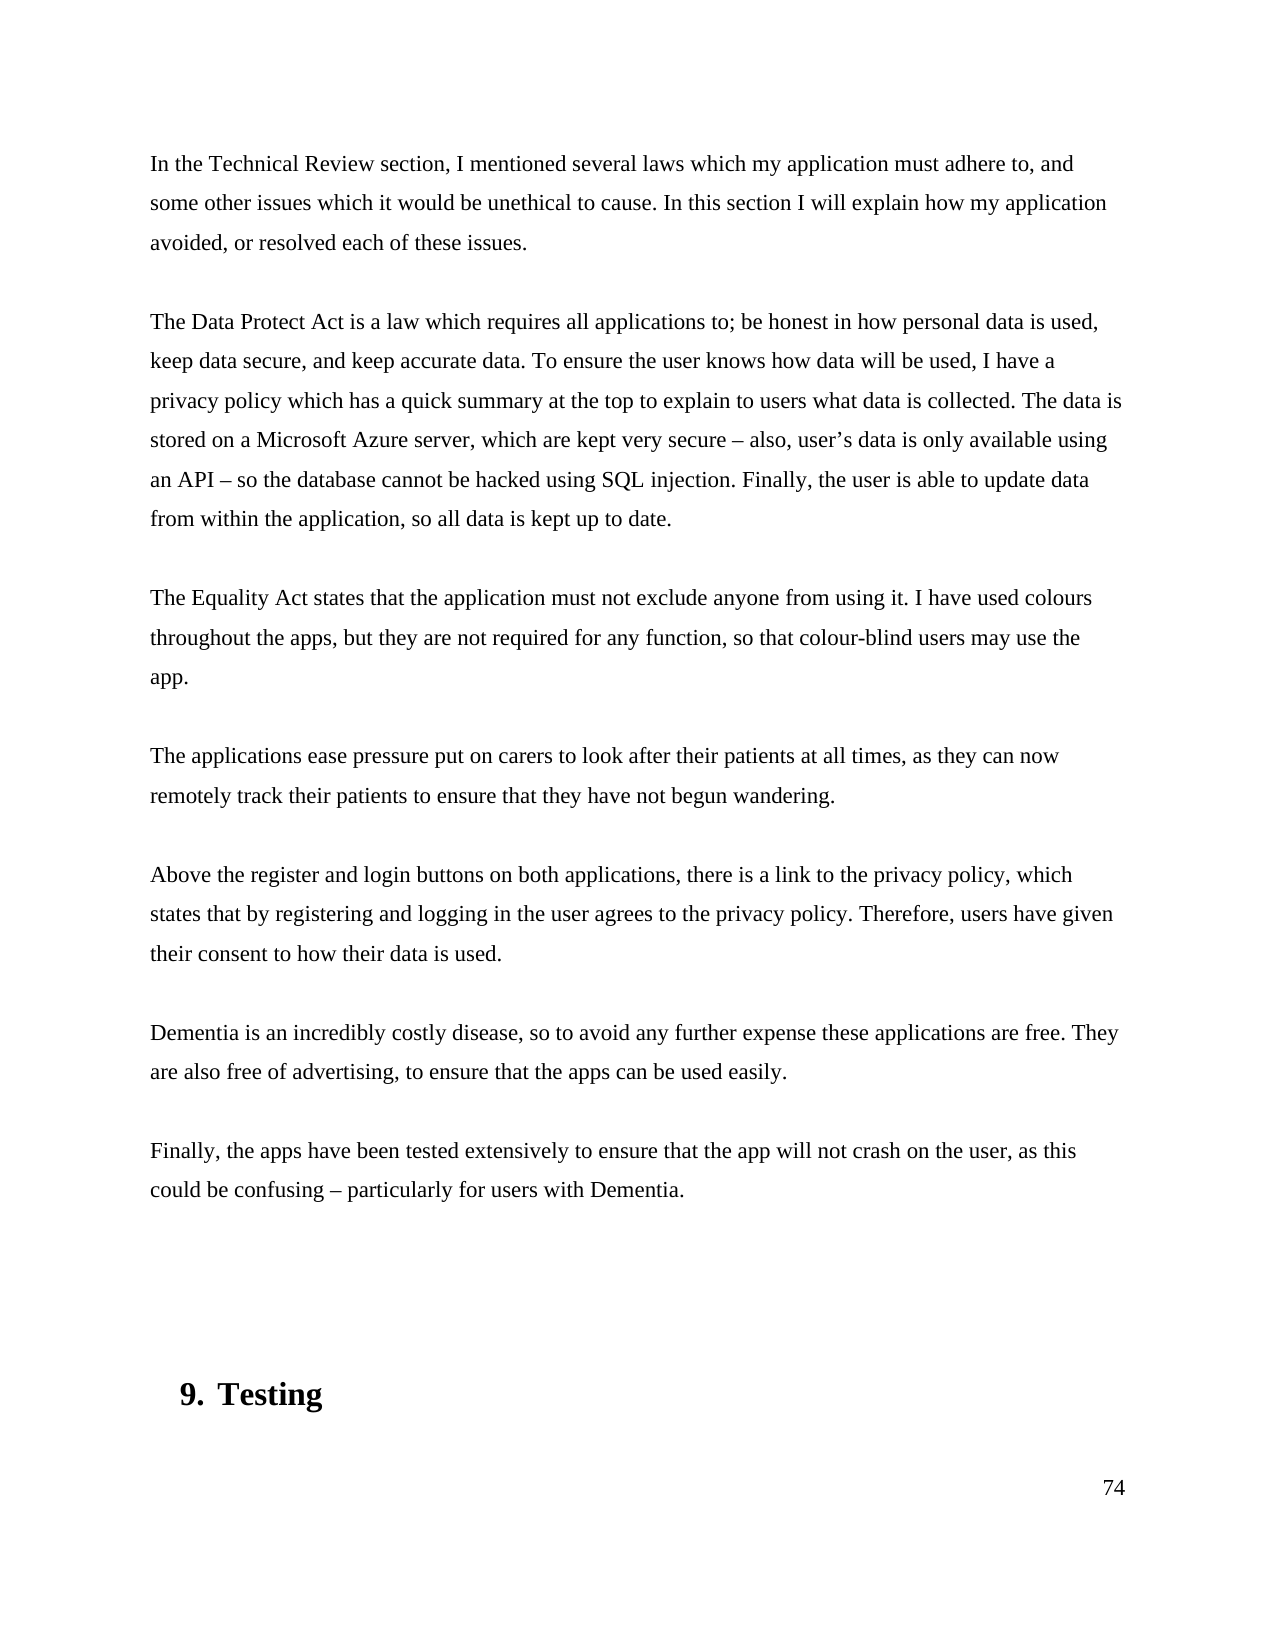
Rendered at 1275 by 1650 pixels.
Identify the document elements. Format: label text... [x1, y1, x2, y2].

text The applications ease pressure put on carers to look after their patients at all times, as they can now remotely track their patients to ensure that they have not begun wandering. [150, 742, 1125, 808]
text The Data Protect Act is a law which requires all applications to; be honest in how personal data is used, keep data secure, and keep accurate data. To ensure the user knows how data will be used, I have a privacy policy which has a quick summary at the top to explain to users what data is collected. The data is stored on a Microsoft Azure server, which are kept very secure – also, user’s data is only available using an API – so the database cannot be hacked using SQL injection. Finally, the user is able to update data from within the application, so all data is kept up to date. [150, 308, 1125, 532]
text In the Technical Review section, I mentioned several laws which my application must adhere to, and some other issues which it would be unethical to cause. In this section I will explain how my application avoided, or resolved each of these issues. [150, 150, 1125, 255]
text Dementia is an incredibly costly disease, so to avoid any further expense these applications are free. They are also free of advertising, to ensure that the apps can be used easily. [150, 1018, 1125, 1084]
subtitle Testing [179, 1374, 1125, 1412]
text The Equality Act states that the application must not exclude anyone from using it. I have used colours throughout the apps, but they are not required for any function, so that colour-blind users may use the app. [150, 584, 1125, 689]
text Finally, the apps have been tested extensively to ensure that the app will not crash on the user, as this could be confusing – particularly for users with Dementia. [150, 1137, 1125, 1203]
text Above the register and login buttons on both applications, there is a link to the privacy policy, which states that by registering and logging in the user agrees to the privacy policy. Therefore, users have given their consent to how their data is used. [150, 861, 1125, 966]
